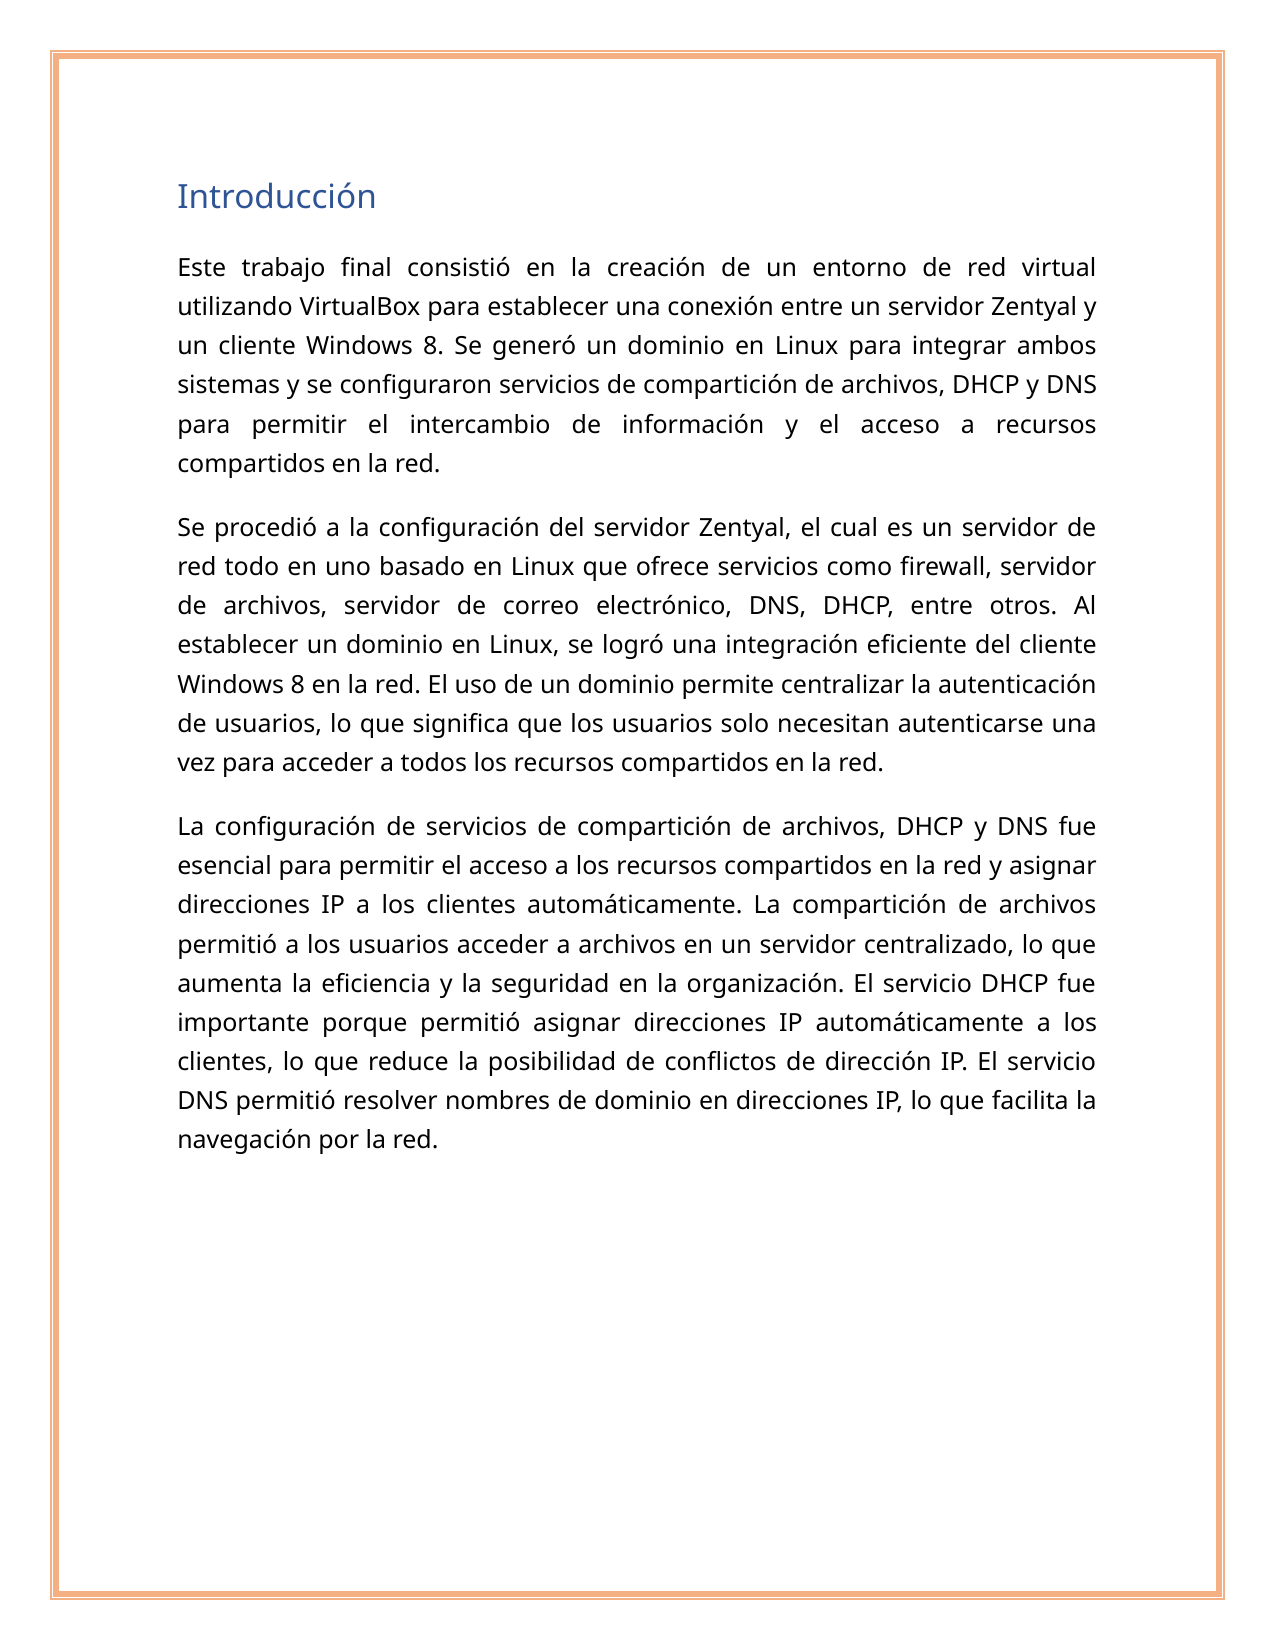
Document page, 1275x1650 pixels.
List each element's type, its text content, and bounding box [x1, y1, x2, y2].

text La configuración de servicios de compartición de archivos, DHCP y DNS fue esencial para permitir el acceso a los recursos compartidos en la red y asignar direcciones IP a los clientes automáticamente. La compartición de archivos permitió a los usuarios acceder a archivos en un servidor centralizado, lo que aumenta la eficiencia y la seguridad en la organización. El servicio DHCP fue importante porque permitió asignar direcciones IP automáticamente a los clientes, lo que reduce la posibilidad de conflictos de dirección IP. El servicio DNS permitió resolver nombres de dominio en direcciones IP, lo que facilita la navegación por la red. [177, 809, 1098, 1156]
subtitle Introducción [177, 172, 1098, 218]
text Se procedió a la configuración del servidor Zentyal, el cual es un servidor de red todo en uno basado en Linux que ofrece servicios como firewall, servidor de archivos, servidor de correo electrónico, DNS, DHCP, entre otros. Al establecer un dominio en Linux, se logró una integración eficiente del cliente Windows 8 en la red. El uso de un dominio permite centralizar la autenticación de usuarios, lo que significa que los usuarios solo necesitan autenticarse una vez para acceder a todos los recursos compartidos en la red. [177, 510, 1098, 779]
text Este trabajo final consistió en la creación de un entorno de red virtual utilizando VirtualBox para establecer una conexión entre un servidor Zentyal y un cliente Windows 8. Se generó un dominio en Linux para integrar ambos sistemas y se configuraron servicios de compartición de archivos, DHCP y DNS para permitir el intercambio de información y el acceso a recursos compartidos en la red. [177, 250, 1098, 479]
